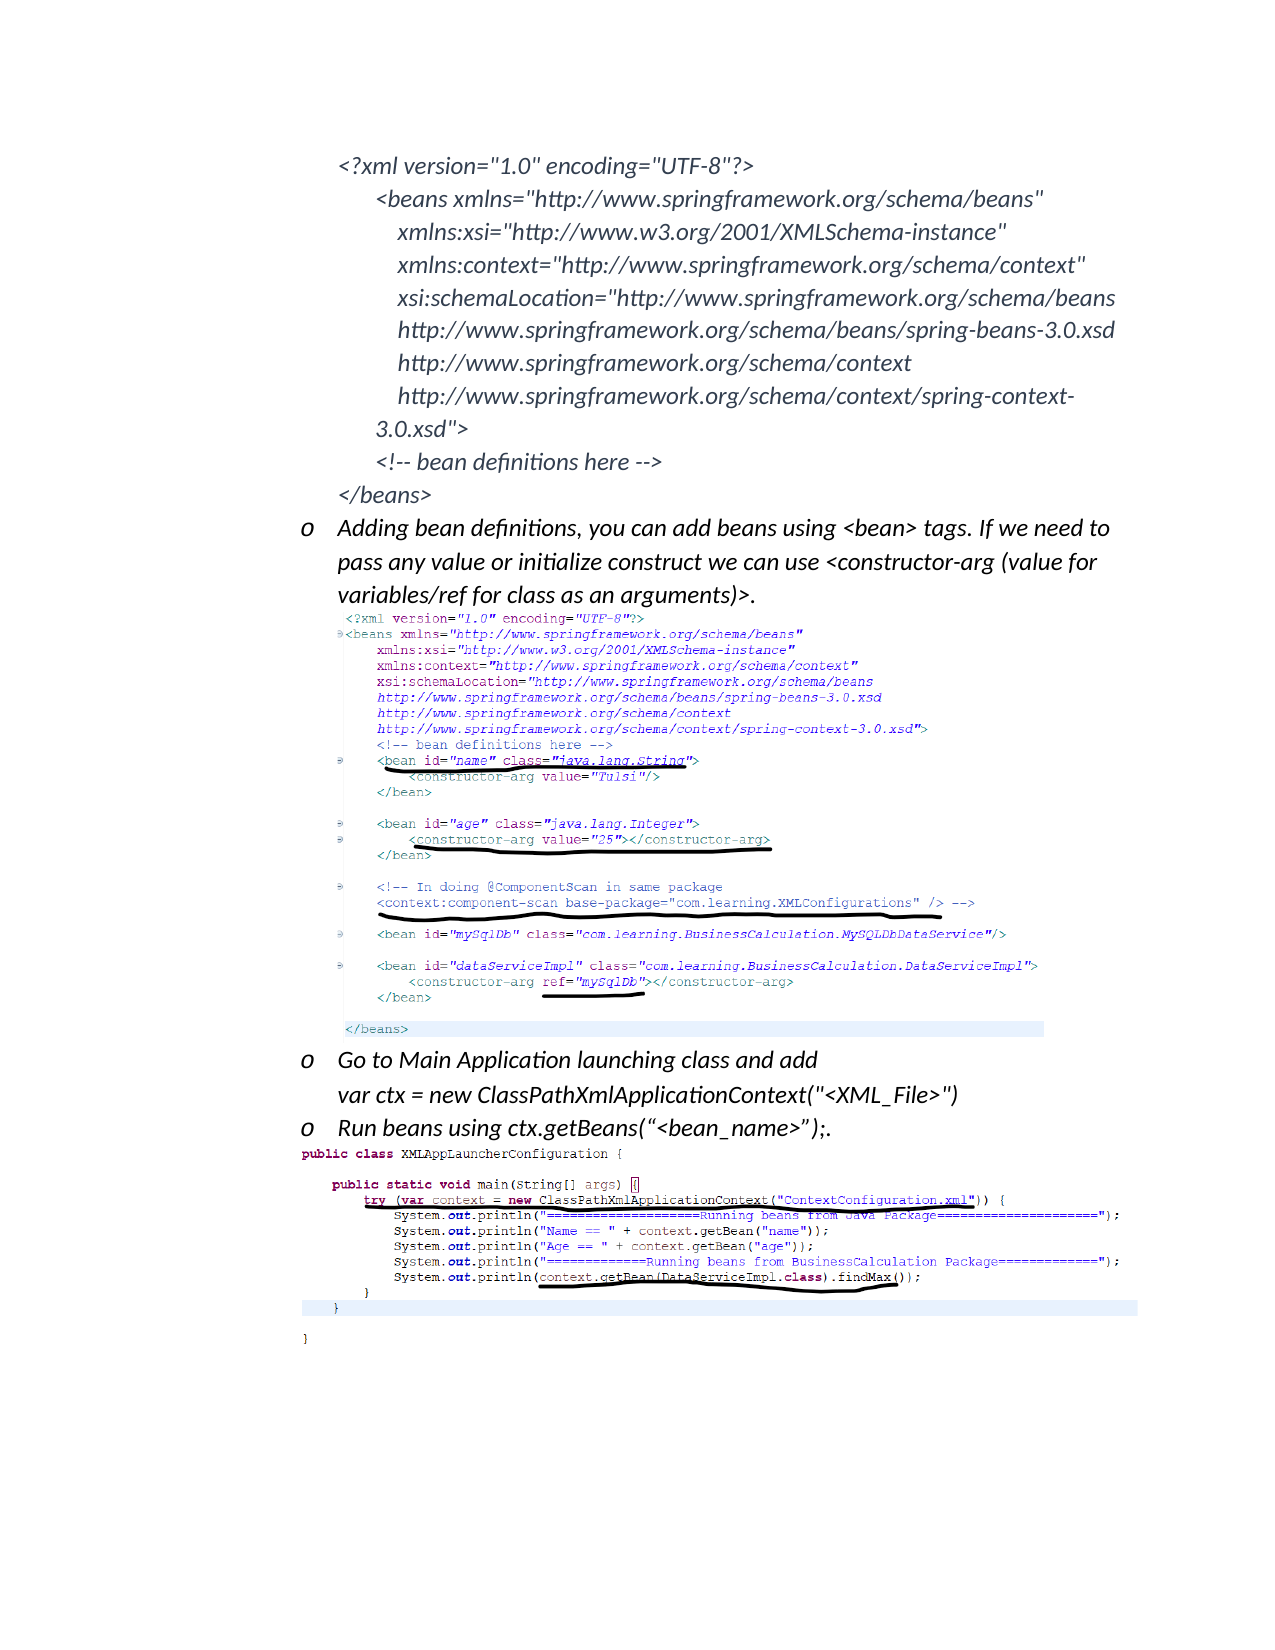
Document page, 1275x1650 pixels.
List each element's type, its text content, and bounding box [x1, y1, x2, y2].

list </beans> [337, 479, 1125, 510]
list var ctx = new ClassPathXmlApplicationContext("<XML_File>") [337, 1079, 1125, 1109]
picture [300, 1146, 1138, 1350]
list Run beans using ctx.getBeans(“<bean_name>”);. [300, 1112, 1125, 1143]
list Adding bean definitions, you can add beans using <bean> tags. If we need to pass any value or initialize construct we can use <constructor-arg (value for variables/ref for class as an arguments)>. [300, 512, 1125, 610]
list Go to Main Application launching class and add [300, 1044, 1125, 1076]
list http://www.springframework.org/schema/beans/spring-beans-3.0.xsd [375, 314, 1125, 345]
list xmlns:context="http://www.springframework.org/schema/context" [375, 249, 1125, 279]
list <!-- bean definitions here --> [375, 446, 1125, 477]
list xsi:schemaLocation="http://www.springframework.org/schema/beans [375, 282, 1125, 312]
list http://www.springframework.org/schema/context [375, 347, 1125, 378]
list <beans xmlns="http://www.springframework.org/schema/beans" [375, 183, 1125, 213]
list http://www.springframework.org/schema/context/spring-context-3.0.xsd"> [375, 380, 1125, 444]
list xmlns:xsi="http://www.w3.org/2001/XMLSchema-instance" [375, 216, 1125, 246]
list <?xml version="1.0" encoding="UTF-8"?> [337, 150, 1125, 181]
picture [337, 612, 1044, 1043]
